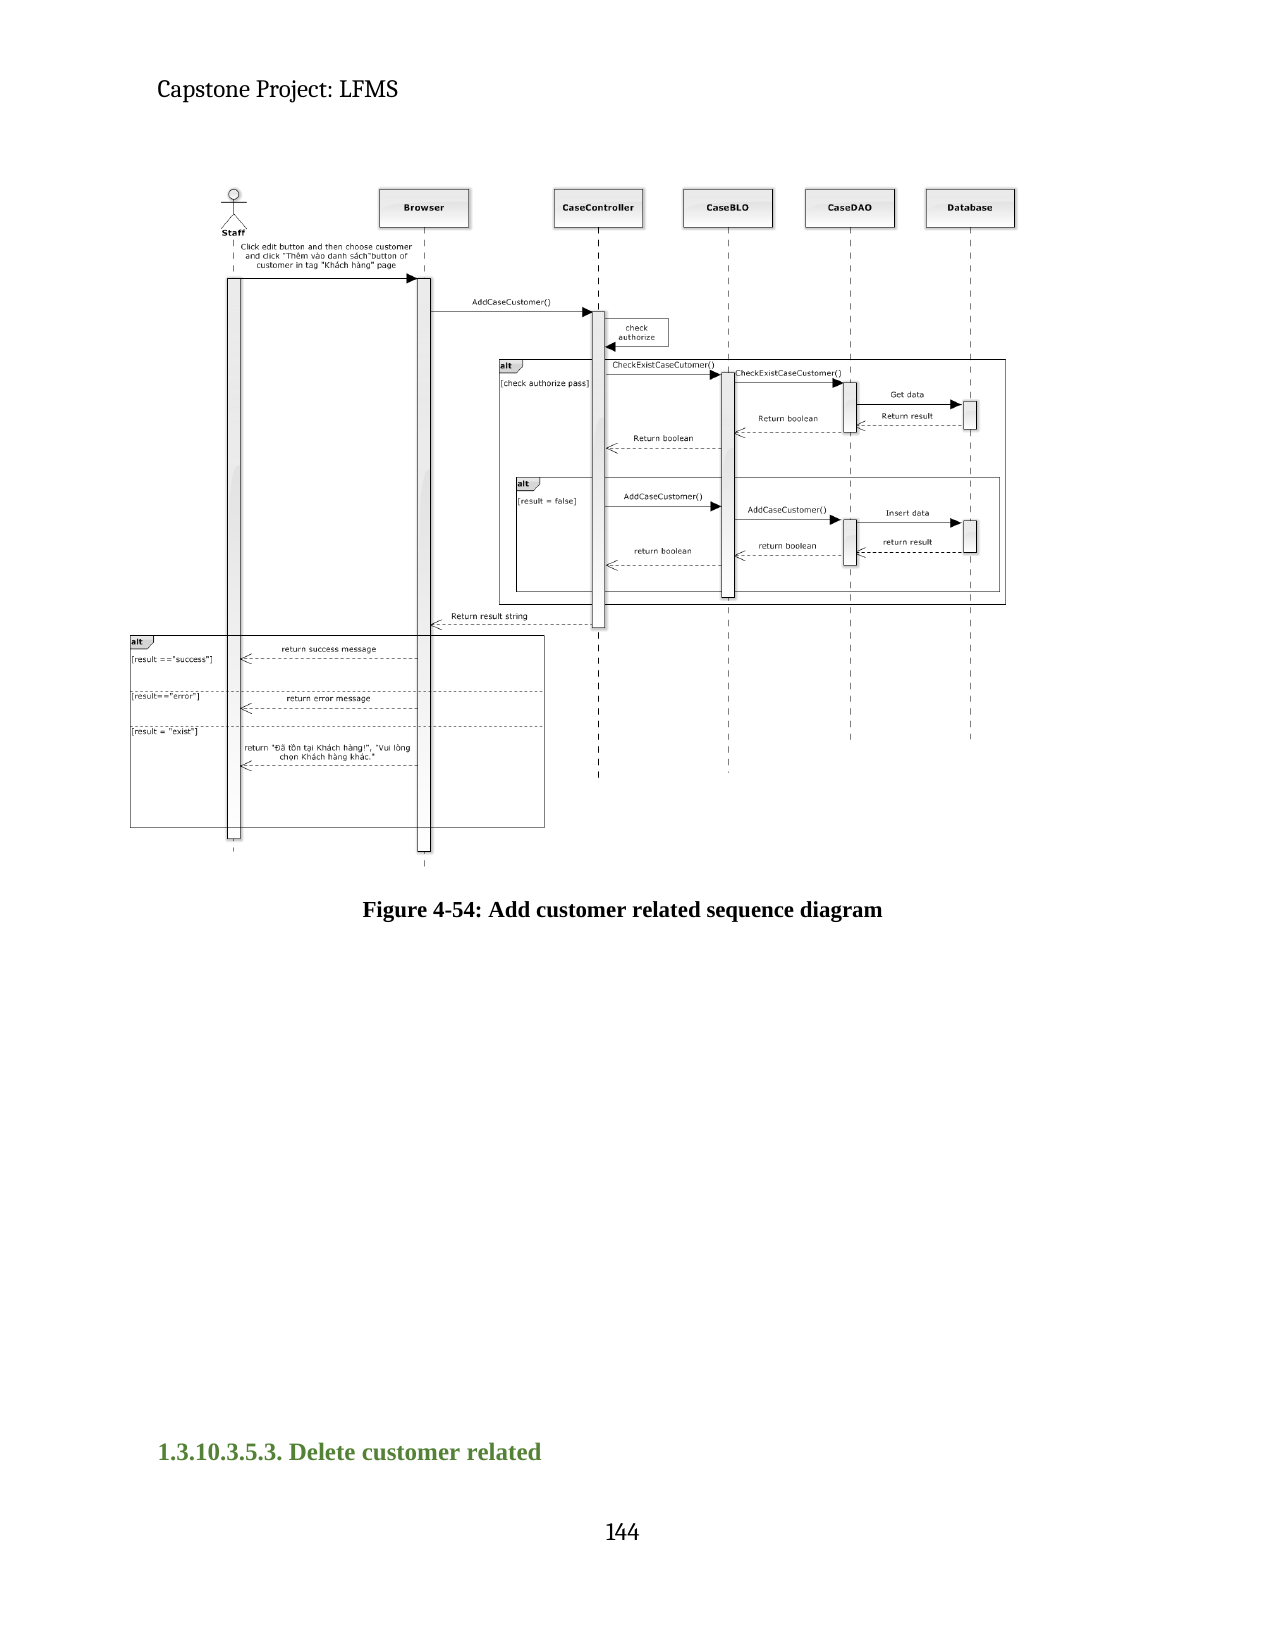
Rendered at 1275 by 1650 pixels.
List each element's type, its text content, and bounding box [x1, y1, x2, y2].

subtitle Delete customer related [157, 1437, 1087, 1466]
text Figure 4-54: Add customer related sequence diagram [157, 897, 1087, 923]
picture [120, 180, 1024, 878]
